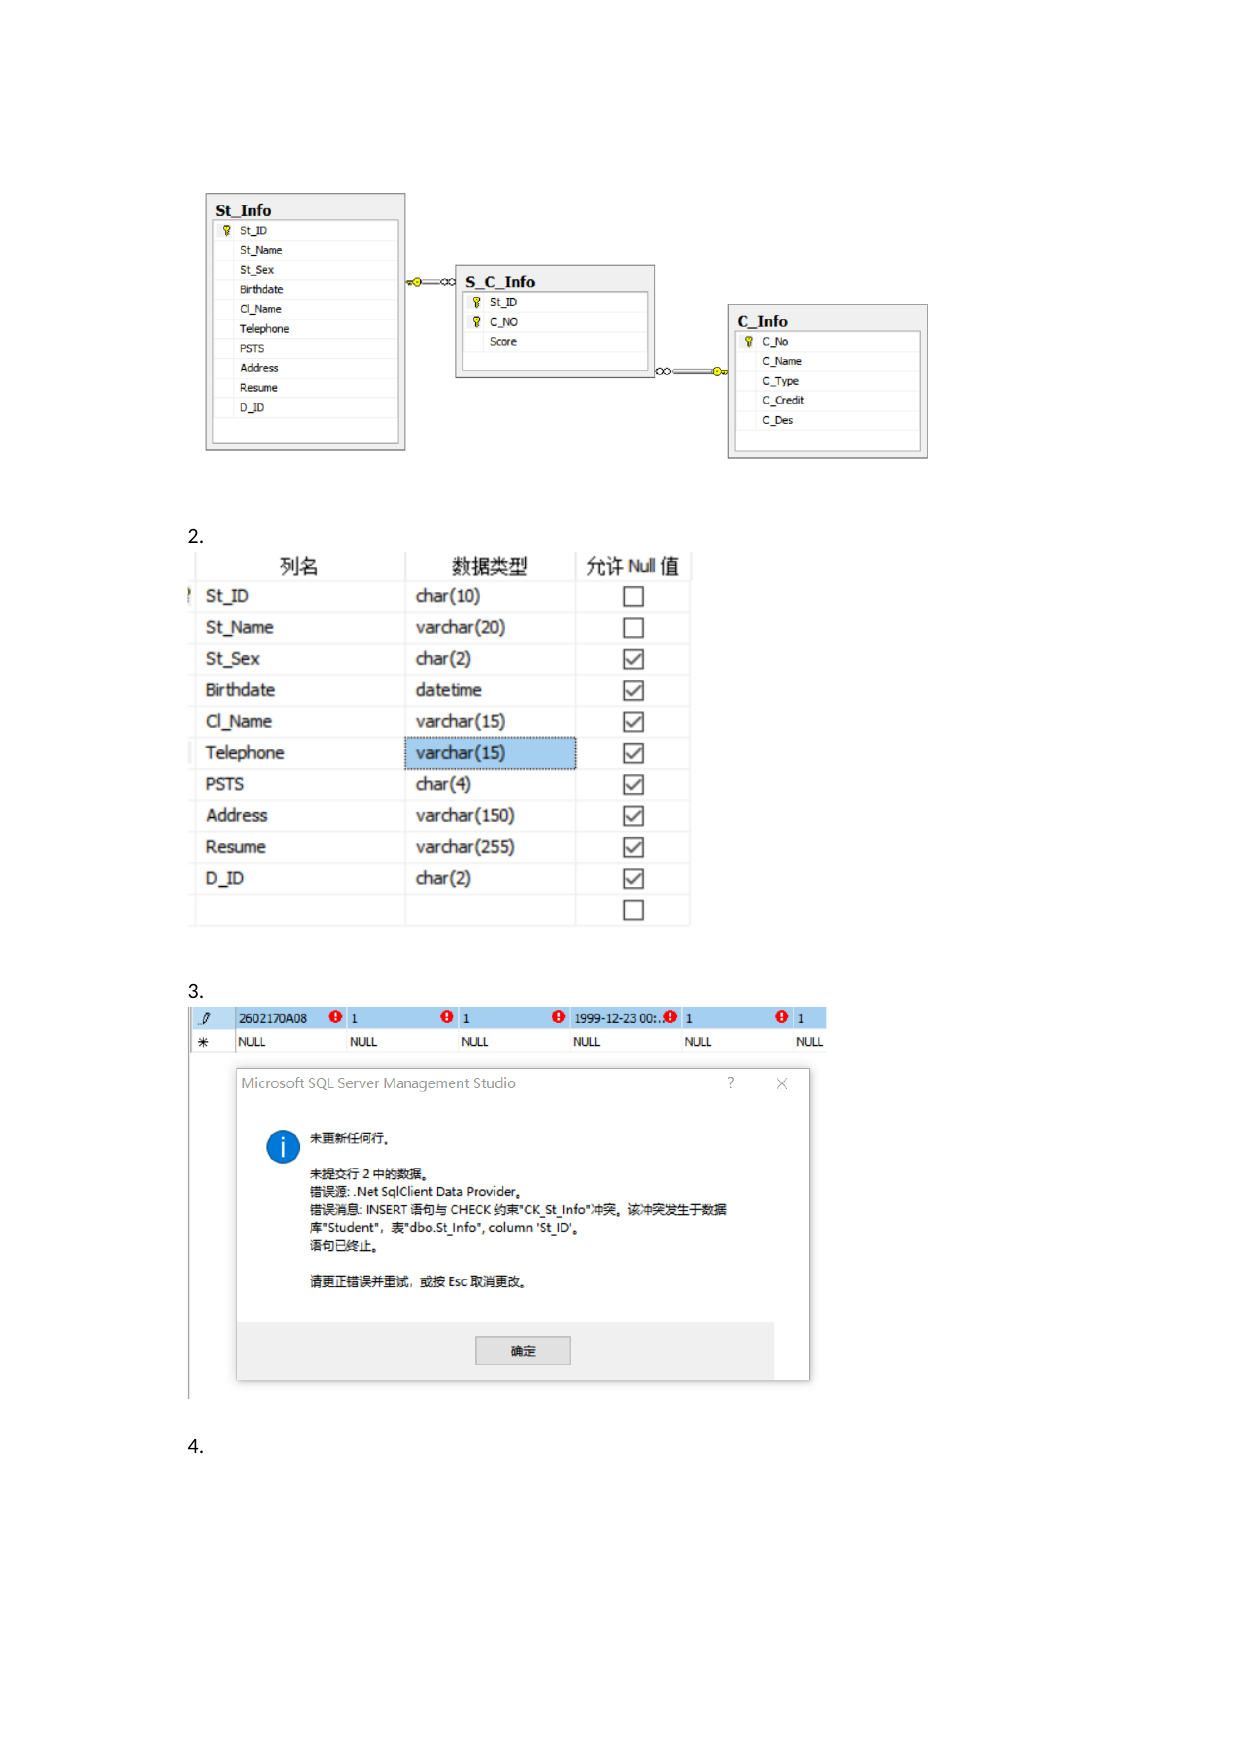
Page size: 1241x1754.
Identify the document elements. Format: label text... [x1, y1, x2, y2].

text 2. [187, 519, 1053, 552]
picture [187, 552, 709, 945]
picture [187, 1007, 827, 1399]
text 3. [187, 974, 1053, 1007]
text 4. [187, 1429, 1053, 1462]
picture [187, 162, 967, 496]
